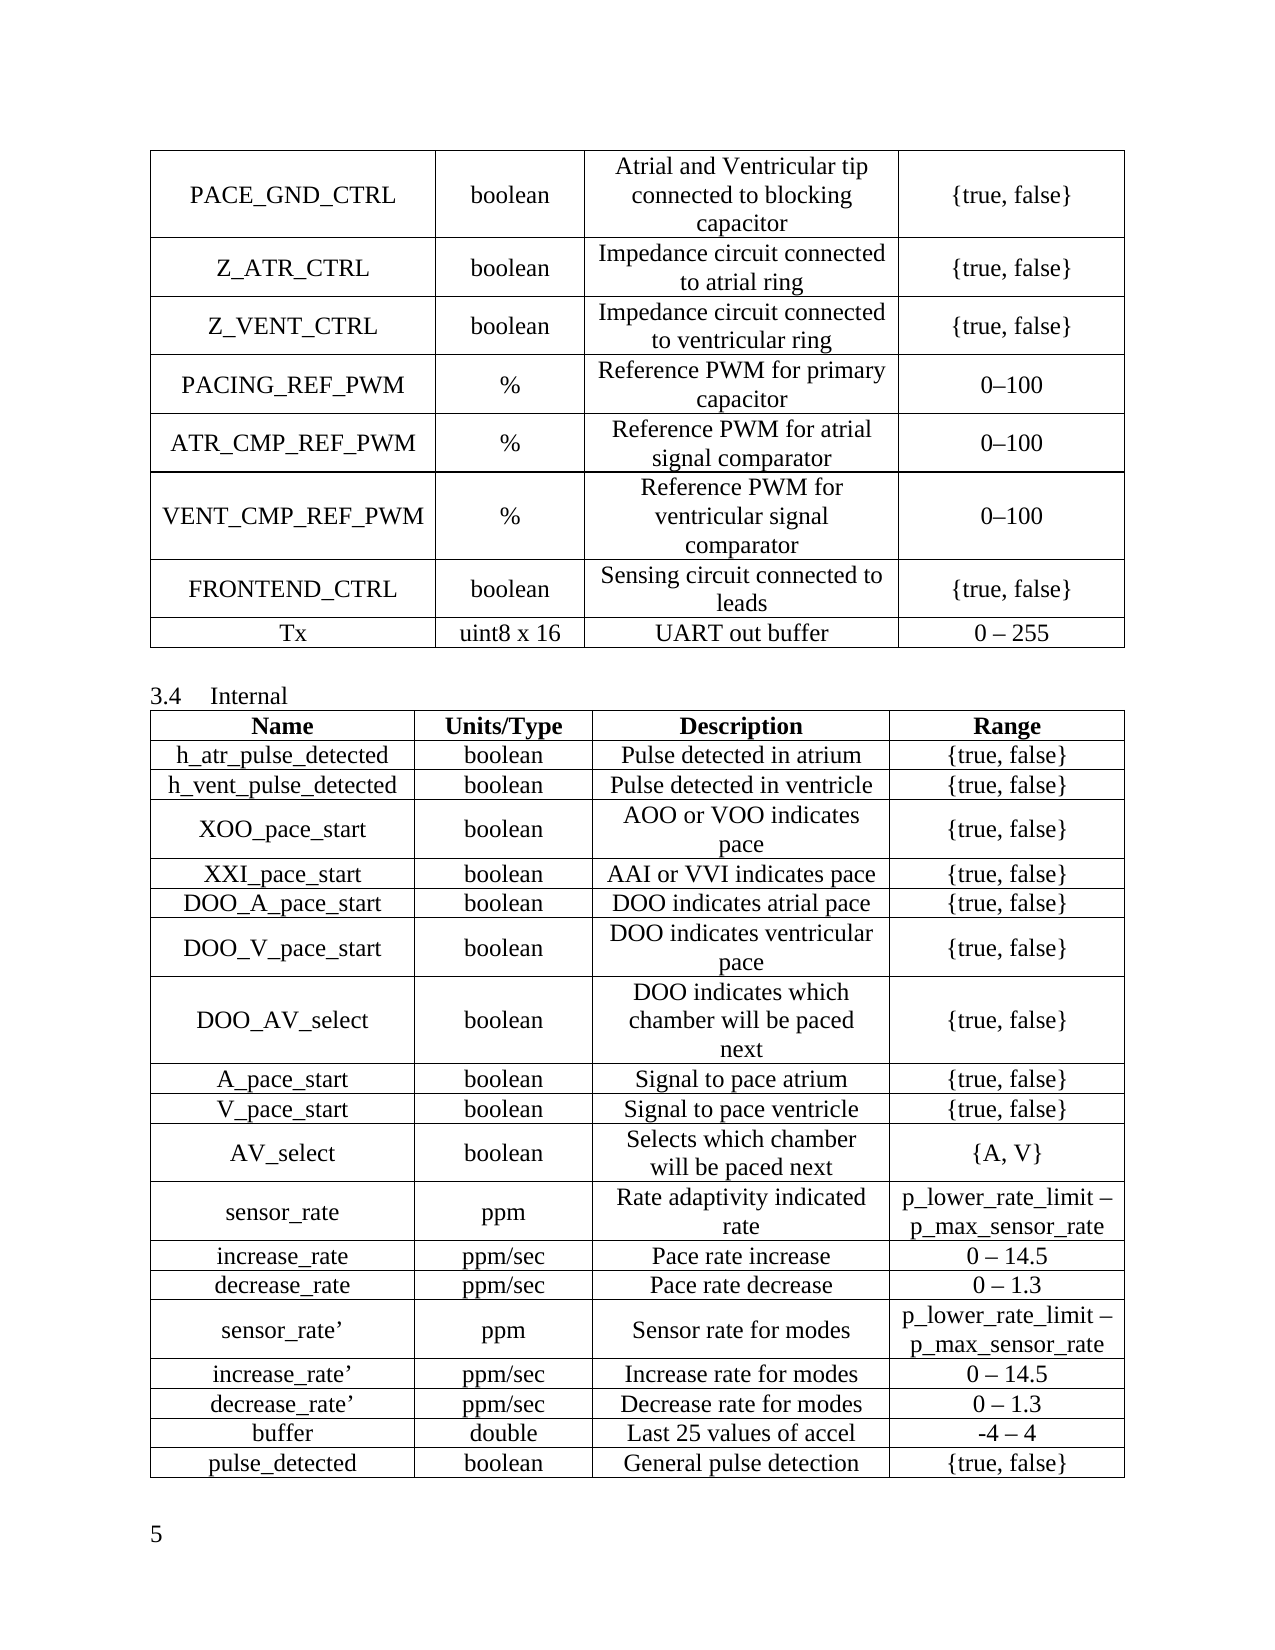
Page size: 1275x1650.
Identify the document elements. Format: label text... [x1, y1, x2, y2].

table_cell decrease_rate [151, 1271, 414, 1299]
table_cell boolean [415, 800, 592, 858]
table_cell {true, false} [890, 1448, 1124, 1477]
table_cell {true, false} [890, 1064, 1124, 1093]
table_cell {true, false} [899, 297, 1124, 354]
table_cell AV_select [151, 1124, 414, 1181]
table_cell h_atr_pulse_detected [151, 741, 414, 769]
table_cell h_vent_pulse_detected [151, 770, 414, 799]
table_cell {true, false} [890, 741, 1124, 769]
table_cell DOO indicates atrial pace [593, 889, 889, 917]
table_header Description [593, 711, 889, 739]
table_cell Impedance circuit connected to ventricular ring [585, 297, 898, 354]
table_cell Reference PWM for ventricular signal comparator [585, 473, 898, 559]
table_cell Signal to pace atrium [593, 1064, 889, 1093]
table_cell p_lower_rate_limit – p_max_sensor_rate [890, 1182, 1124, 1240]
table_cell % [436, 355, 584, 413]
table_cell {true, false} [890, 1094, 1124, 1123]
table_cell boolean [415, 1448, 592, 1477]
table_cell DOO indicates ventricular pace [593, 918, 889, 976]
table_cell pulse_detected [151, 1448, 414, 1477]
table_cell Pace rate decrease [593, 1271, 889, 1299]
table_cell A_pace_start [151, 1064, 414, 1093]
table_cell Z_VENT_CTRL [151, 297, 435, 354]
table_cell XOO_pace_start [151, 800, 414, 858]
table_cell -4 – 4 [890, 1419, 1124, 1447]
table_cell 0 – 255 [899, 618, 1124, 647]
table_cell 0–100 [899, 414, 1124, 471]
table_cell ATR_CMP_REF_PWM [151, 414, 435, 471]
table_cell {true, false} [899, 238, 1124, 296]
table_cell boolean [415, 918, 592, 976]
table_cell Rate adaptivity indicated rate [593, 1182, 889, 1240]
table_cell {true, false} [890, 918, 1124, 976]
table_header Range [890, 711, 1124, 739]
table_cell Sensor rate for modes [593, 1300, 889, 1358]
table_cell boolean [436, 151, 584, 237]
table_cell boolean [436, 297, 584, 354]
table_cell increase_rate [151, 1241, 414, 1269]
table_cell p_lower_rate_limit – p_max_sensor_rate [890, 1300, 1124, 1358]
table_cell {A, V} [890, 1124, 1124, 1181]
table_cell buffer [151, 1419, 414, 1447]
table_cell increase_rate’ [151, 1359, 414, 1388]
table_cell PACING_REF_PWM [151, 355, 435, 413]
table_cell uint8 x 16 [436, 618, 584, 647]
table_cell Pace rate increase [593, 1241, 889, 1269]
table_header Units/Type [415, 711, 592, 739]
table_cell AAI or VVI indicates pace [593, 859, 889, 887]
table_cell Last 25 values of accel [593, 1419, 889, 1447]
table_cell PACE_GND_CTRL [151, 151, 435, 237]
table_cell boolean [415, 770, 592, 799]
table_cell boolean [415, 977, 592, 1063]
table_cell ppm/sec [415, 1359, 592, 1388]
table_cell boolean [415, 1124, 592, 1181]
table_cell % [436, 414, 584, 471]
table_cell {true, false} [890, 800, 1124, 858]
table_cell Reference PWM for primary capacitor [585, 355, 898, 413]
table_cell AOO or VOO indicates pace [593, 800, 889, 858]
table_cell VENT_CMP_REF_PWM [151, 473, 435, 559]
subtitle Internal [150, 681, 1125, 710]
table_cell boolean [415, 1064, 592, 1093]
table_cell 0 – 14.5 [890, 1359, 1124, 1388]
table_cell ppm [415, 1300, 592, 1358]
table_cell boolean [436, 238, 584, 296]
table_cell 0 – 1.3 [890, 1271, 1124, 1299]
table_header Name [151, 711, 414, 739]
table_cell double [415, 1419, 592, 1447]
table_cell {true, false} [890, 889, 1124, 917]
table_cell Pulse detected in ventricle [593, 770, 889, 799]
table_cell DOO indicates which chamber will be paced next [593, 977, 889, 1063]
table_cell decrease_rate’ [151, 1389, 414, 1417]
table_cell DOO_V_pace_start [151, 918, 414, 976]
table_cell ppm/sec [415, 1241, 592, 1269]
table_cell V_pace_start [151, 1094, 414, 1123]
table_cell {true, false} [890, 977, 1124, 1063]
table_cell % [436, 473, 584, 559]
table_cell Tx [151, 618, 435, 647]
table_cell Pulse detected in atrium [593, 741, 889, 769]
table_cell 0–100 [899, 473, 1124, 559]
table_cell ppm/sec [415, 1389, 592, 1417]
table_cell Signal to pace ventricle [593, 1094, 889, 1123]
table_cell {true, false} [899, 560, 1124, 617]
table_cell boolean [415, 889, 592, 917]
table_cell Reference PWM for atrial signal comparator [585, 414, 898, 471]
table_cell Decrease rate for modes [593, 1389, 889, 1417]
table_cell {true, false} [890, 859, 1124, 887]
table_cell 0 – 14.5 [890, 1241, 1124, 1269]
table_cell DOO_A_pace_start [151, 889, 414, 917]
table_cell Impedance circuit connected to atrial ring [585, 238, 898, 296]
table_cell ppm [415, 1182, 592, 1240]
table_cell boolean [415, 859, 592, 887]
table_cell Selects which chamber will be paced next [593, 1124, 889, 1181]
table_cell {true, false} [890, 770, 1124, 799]
table_cell Increase rate for modes [593, 1359, 889, 1388]
table_cell 0–100 [899, 355, 1124, 413]
table_cell XXI_pace_start [151, 859, 414, 887]
table_cell ppm/sec [415, 1271, 592, 1299]
table_cell boolean [415, 1094, 592, 1123]
table_cell Sensing circuit connected to leads [585, 560, 898, 617]
table_cell boolean [415, 741, 592, 769]
table_cell UART out buffer [585, 618, 898, 647]
table_cell FRONTEND_CTRL [151, 560, 435, 617]
table_cell Z_ATR_CTRL [151, 238, 435, 296]
table_cell sensor_rate’ [151, 1300, 414, 1358]
table_cell General pulse detection [593, 1448, 889, 1477]
table_cell sensor_rate [151, 1182, 414, 1240]
table_cell Atrial and Ventricular tip connected to blocking capacitor [585, 151, 898, 237]
table_cell boolean [436, 560, 584, 617]
table_cell 0 – 1.3 [890, 1389, 1124, 1417]
table_cell {true, false} [899, 151, 1124, 237]
table_cell DOO_AV_select [151, 977, 414, 1063]
